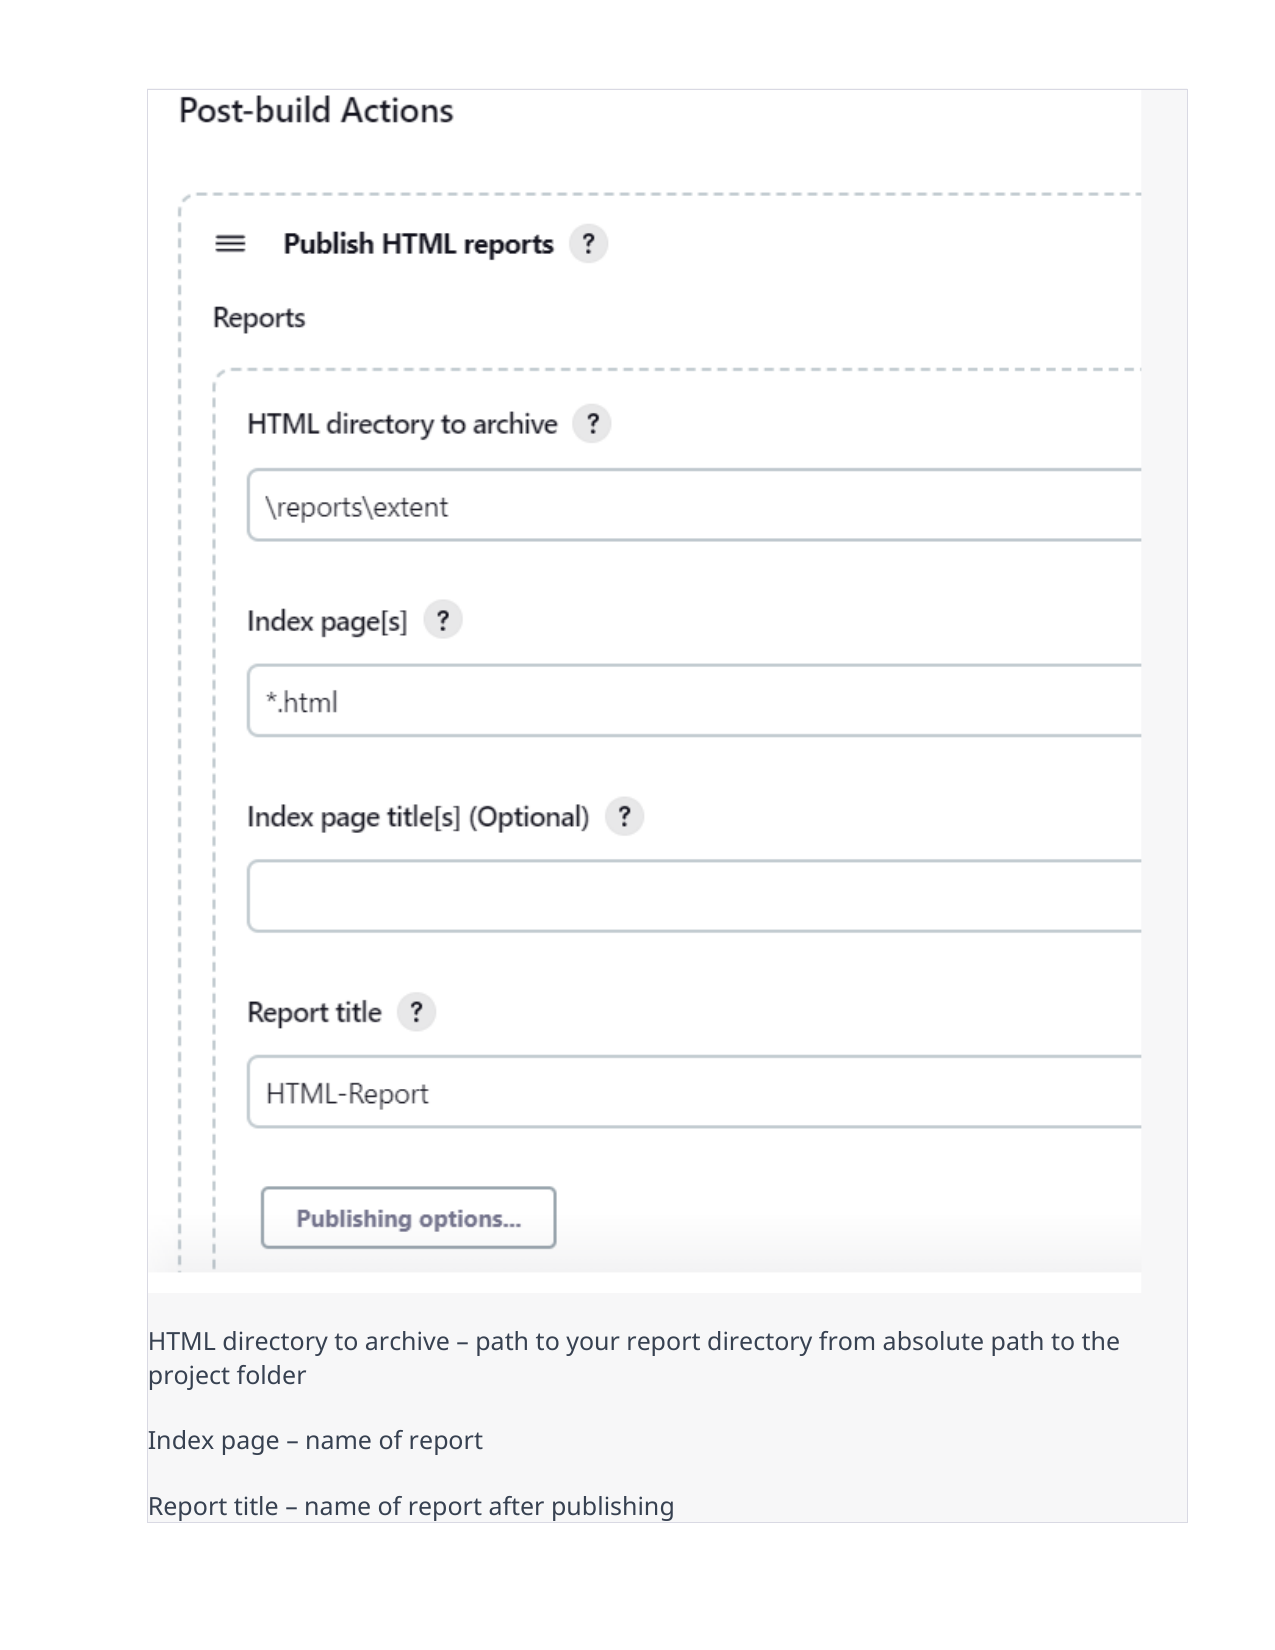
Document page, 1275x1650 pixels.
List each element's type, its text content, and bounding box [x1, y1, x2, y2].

text Index page – name of report [148, 1422, 1187, 1457]
text HTML directory to archive – path to your report directory from absolute path to the project folder [148, 1323, 1187, 1392]
text Report title – name of report after publishing [148, 1488, 1187, 1522]
picture [148, 90, 1142, 1293]
